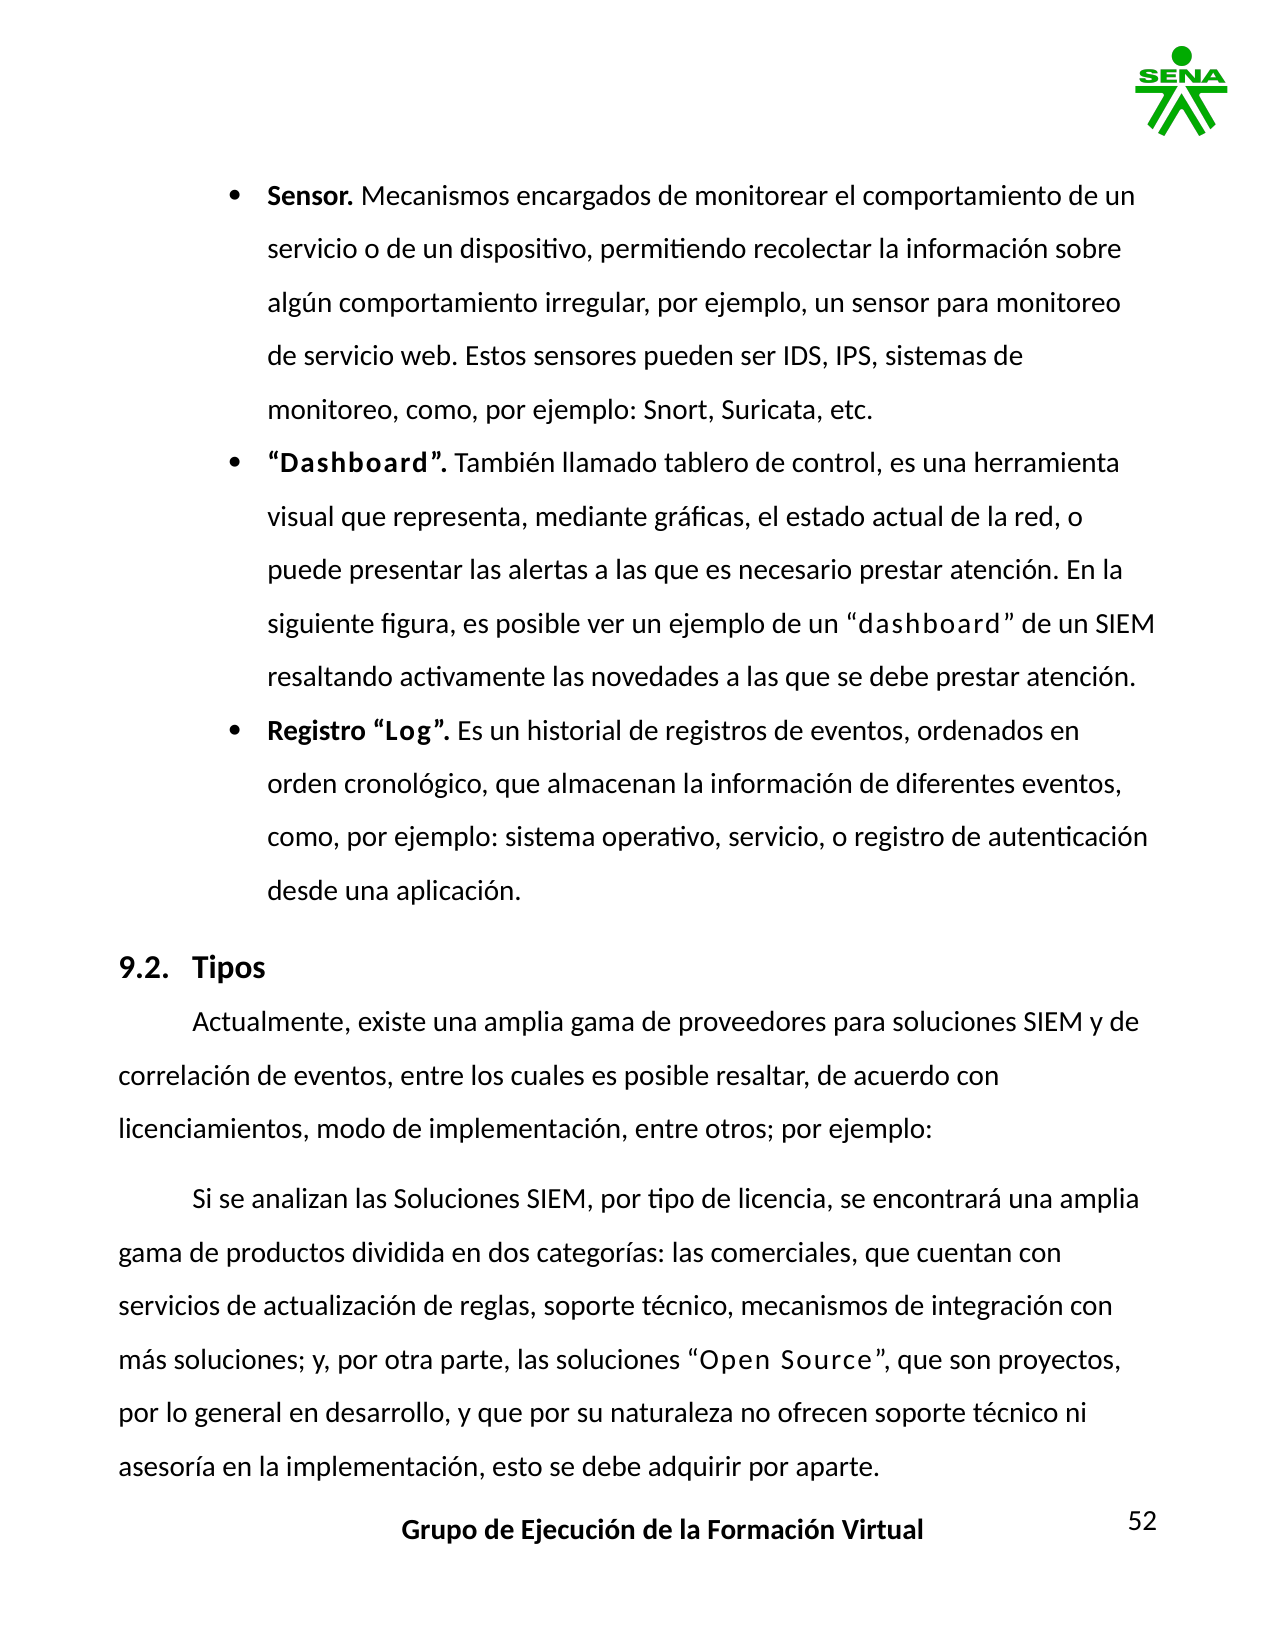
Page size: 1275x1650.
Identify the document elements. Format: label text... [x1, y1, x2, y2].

list Sensor. Mecanismos encargados de monitorear el comportamiento de un servicio o de un dispositivo, permitiendo recolectar la información sobre algún comportamiento irregular, por ejemplo, un sensor para monitoreo de servicio web. Estos sensores pueden ser IDS, IPS, sistemas de monitoreo, como, por ejemplo: Snort, Suricata, etc. [229, 177, 1157, 427]
text Si se analizan las Soluciones SIEM, por tipo de licencia, se encontrará una amplia gama de productos dividida en dos categorías: las comerciales, que cuentan con servicios de actualización de reglas, soporte técnico, mecanismos de integración con más soluciones; y, por otra parte, las soluciones “Open Source”, que son proyectos, por lo general en desarrollo, y que por su naturaleza no ofrecen soporte técnico ni asesoría en la implementación, esto se debe adquirir por aparte. [118, 1181, 1157, 1483]
list Registro “Log”. Es un historial de registros de eventos, ordenados en orden cronológico, que almacenan la información de diferentes eventos, como, por ejemplo: sistema operativo, servicio, o registro de autenticación desde una aplicación. [229, 712, 1157, 907]
subtitle Tipos [118, 946, 1157, 987]
picture [1135, 46, 1228, 136]
text Actualmente, existe una amplia gama de proveedores para soluciones SIEM y de correlación de eventos, entre los cuales es posible resaltar, de acuerdo con licenciamientos, modo de implementación, entre otros; por ejemplo: [118, 1003, 1157, 1146]
list “Dashboard”. También llamado tablero de control, es una herramienta visual que representa, mediante gráficas, el estado actual de la red, o puede presentar las alertas a las que es necesario prestar atención. En la siguiente figura, es posible ver un ejemplo de un “dashboard” de un SIEM resaltando activamente las novedades a las que se debe prestar atención. [229, 444, 1157, 694]
